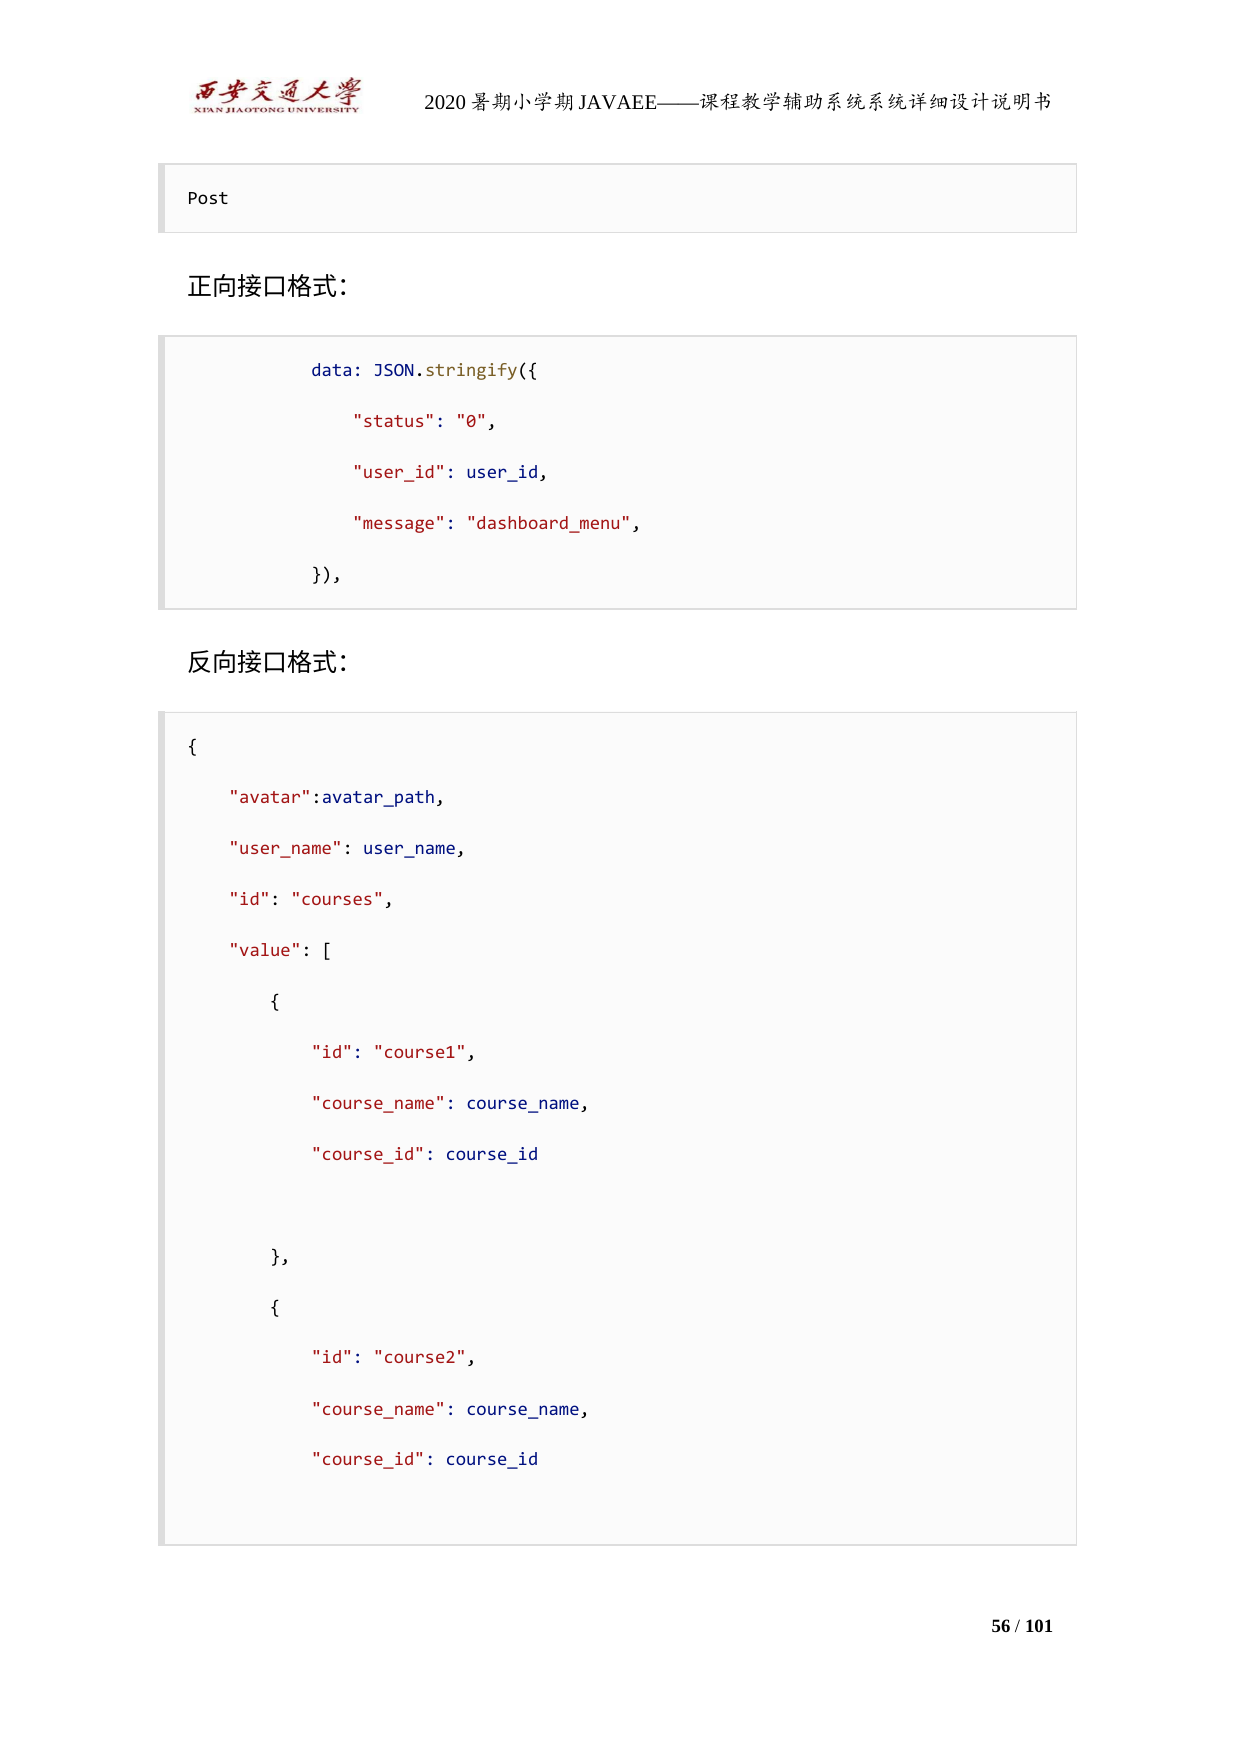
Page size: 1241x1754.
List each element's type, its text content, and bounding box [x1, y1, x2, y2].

text "id": "course1", [165, 1017, 1076, 1068]
text "message": "dashboard_menu", [165, 488, 1076, 539]
picture [189, 77, 364, 114]
text Post [165, 165, 1076, 232]
text 正向接口格式： [187, 250, 1053, 318]
text { [165, 1272, 1076, 1323]
text "user_name": user_name, [165, 813, 1076, 864]
text "course_name": course_name, [165, 1068, 1076, 1119]
text "user_id": user_id, [165, 437, 1076, 488]
text { [165, 713, 1076, 762]
text "avatar":avatar_path, [165, 762, 1076, 813]
text "course_id": course_id [165, 1119, 1076, 1170]
text "course_id": course_id [165, 1424, 1076, 1475]
text "id": "course2", [165, 1323, 1076, 1373]
text }), [165, 539, 1076, 608]
text "id": "courses", [165, 864, 1076, 915]
text data: JSON.stringify({ [165, 337, 1076, 386]
text "status": "0", [165, 386, 1076, 437]
text { [165, 966, 1076, 1017]
text "value": [ [165, 915, 1076, 966]
text 反向接口格式： [187, 626, 1053, 694]
text "course_name": course_name, [165, 1373, 1076, 1424]
text }, [165, 1221, 1076, 1272]
